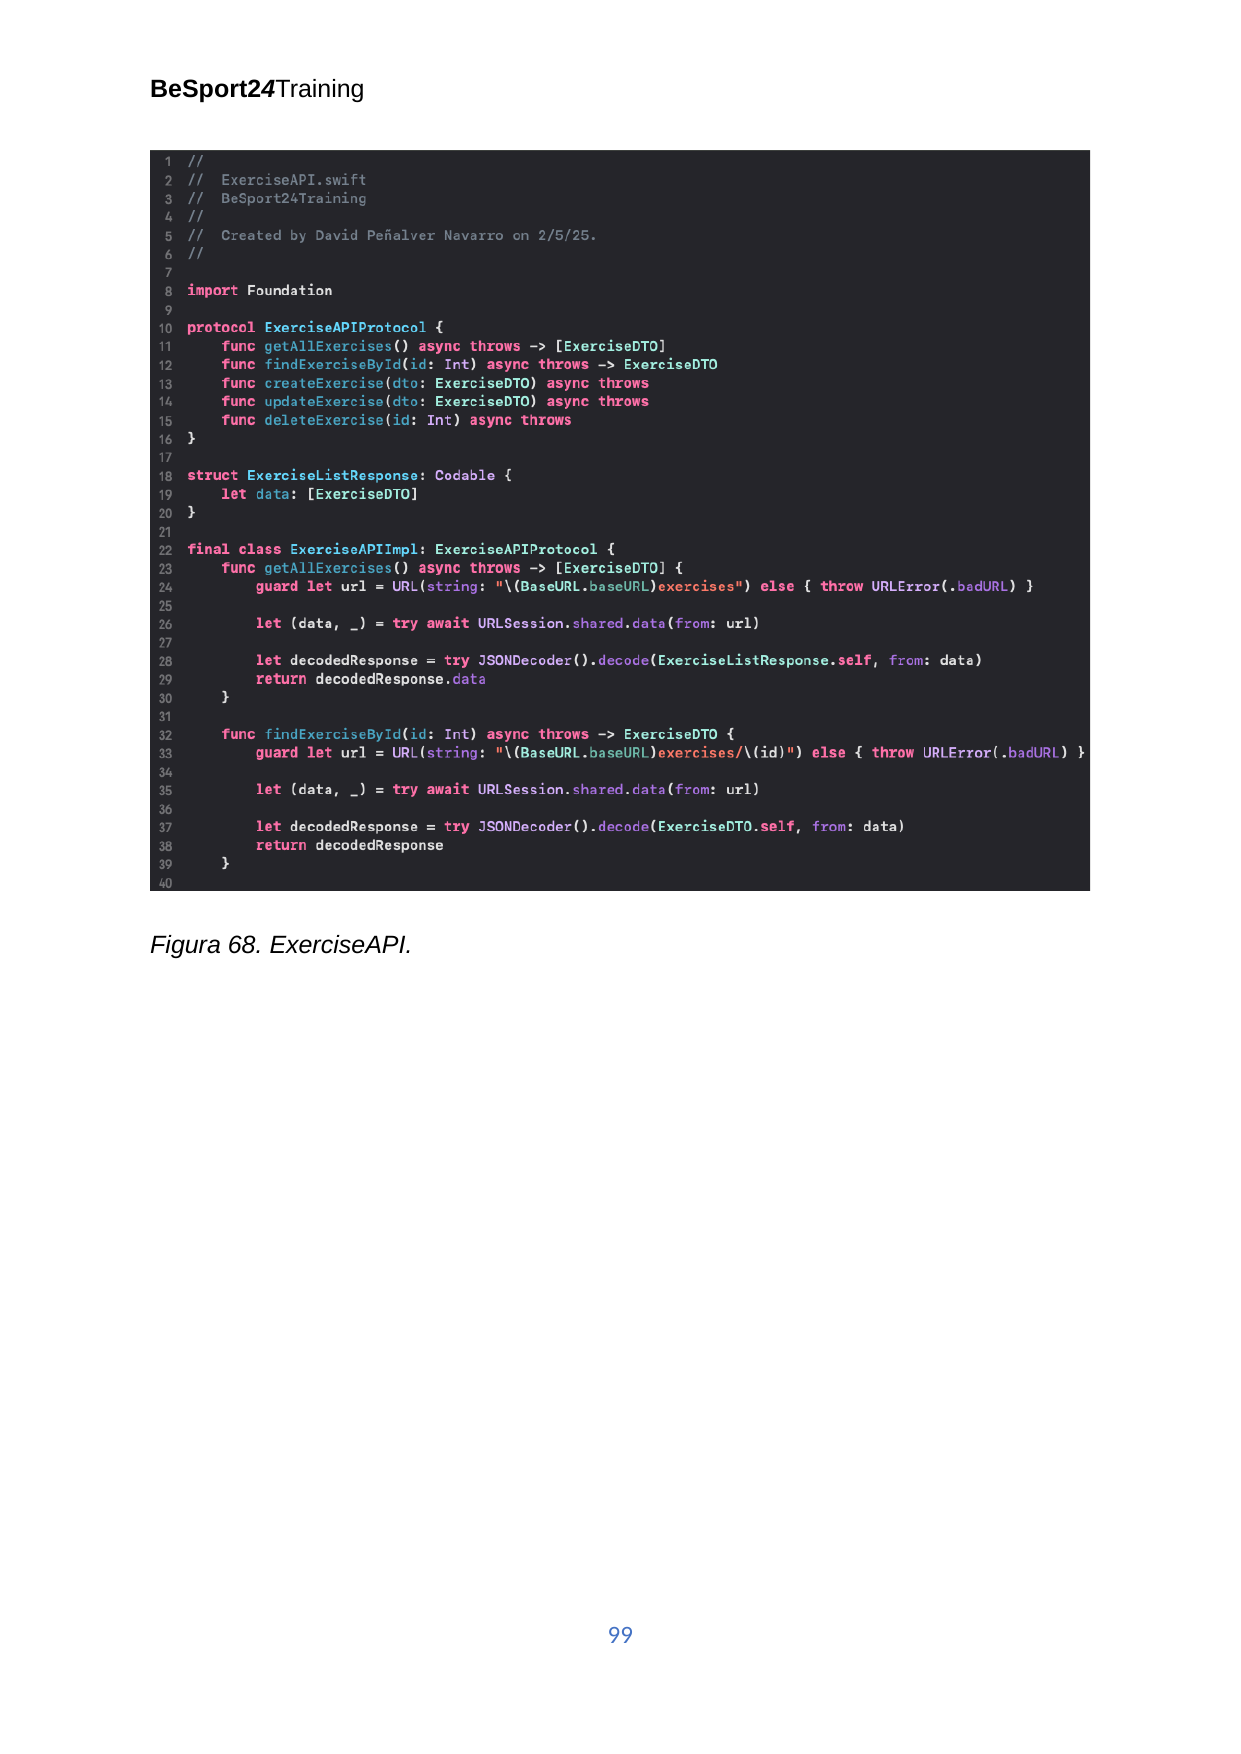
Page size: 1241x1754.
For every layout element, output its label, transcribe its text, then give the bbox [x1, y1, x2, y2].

picture [150, 150, 1091, 891]
text Figura 68. ExerciseAPI. [150, 930, 1090, 959]
